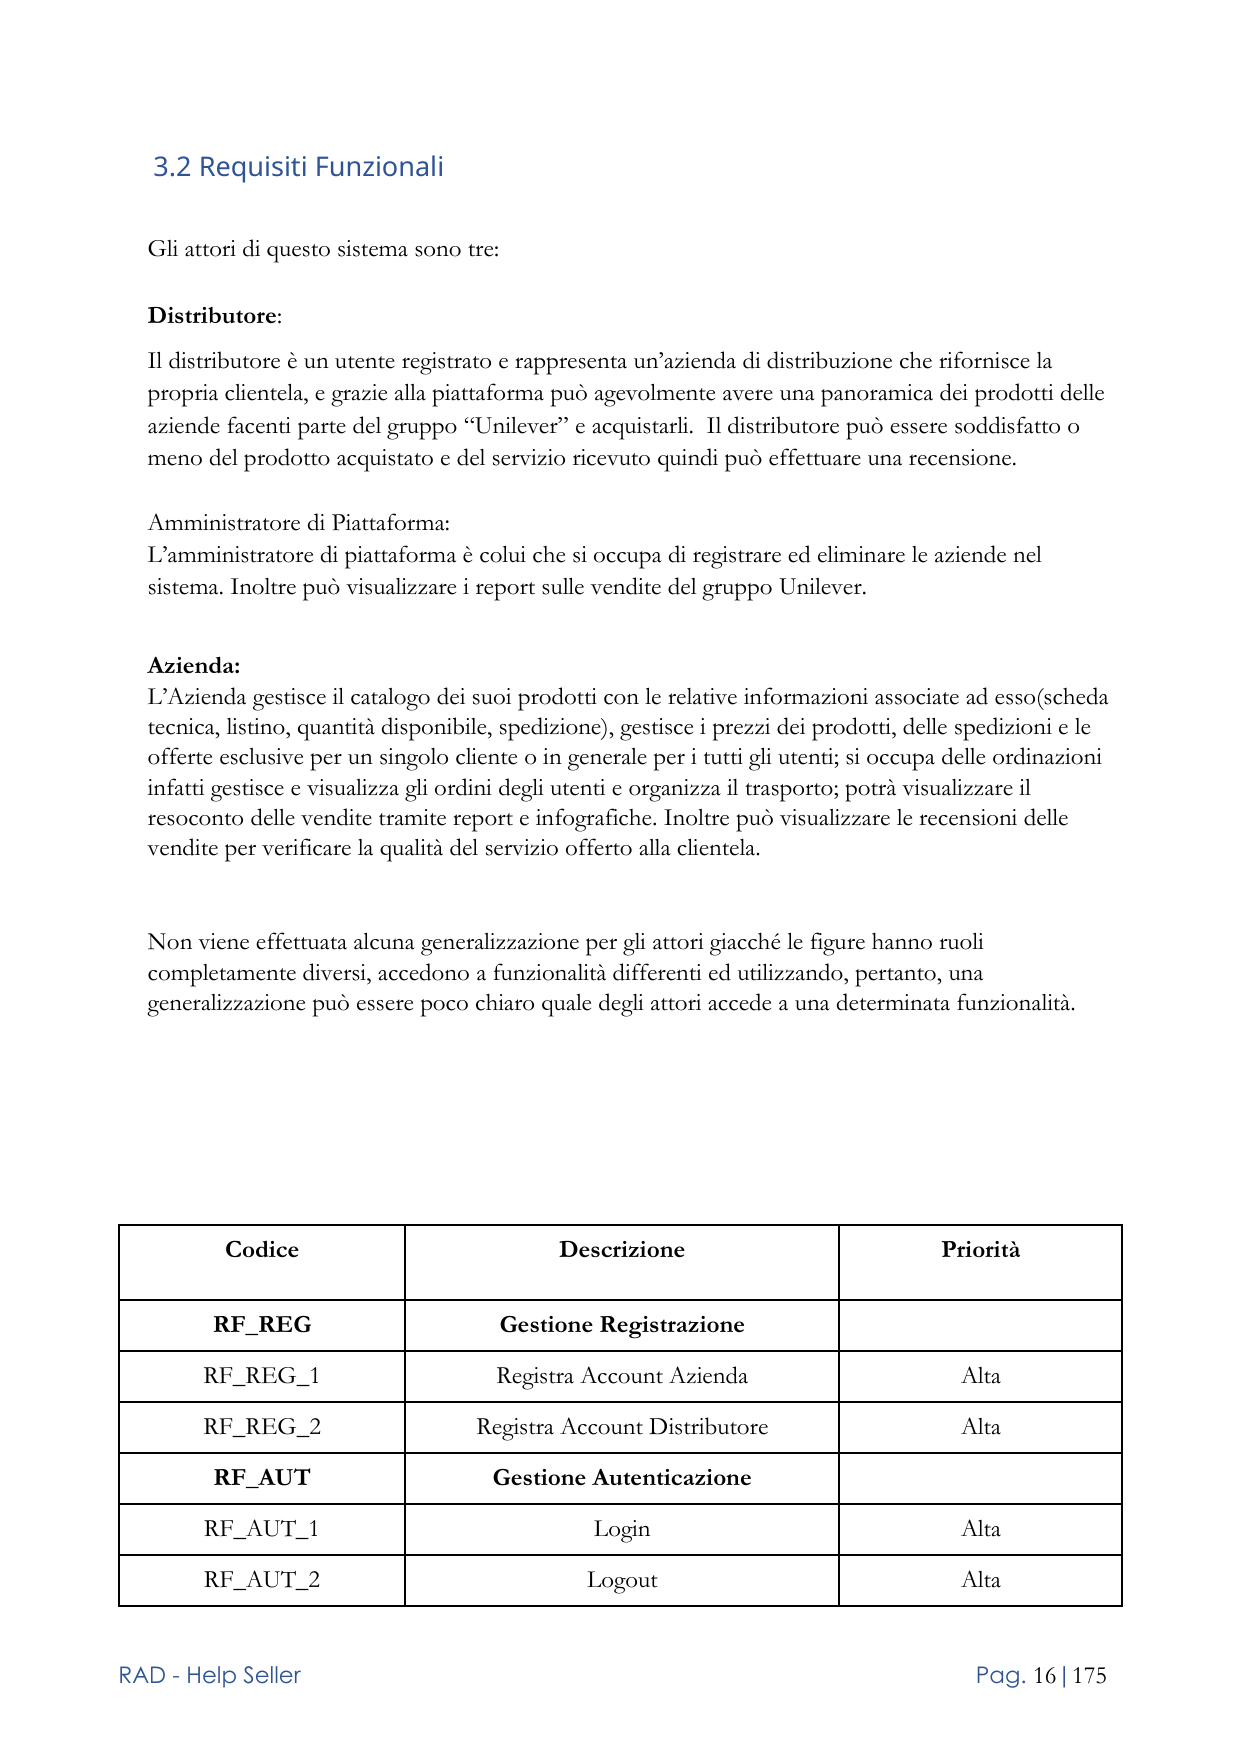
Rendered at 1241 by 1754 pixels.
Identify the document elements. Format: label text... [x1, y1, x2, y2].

table_cell [840, 1454, 1121, 1503]
table_cell Alta [840, 1505, 1121, 1554]
table_cell Registra Account Distributore [406, 1403, 838, 1452]
table_header Descrizione [406, 1226, 838, 1299]
table_cell RF_AUT_1 [120, 1505, 404, 1554]
table_cell Registra Account Azienda [406, 1352, 838, 1401]
text Gli attori di questo sistema sono tre: [147, 234, 1122, 262]
text Distributore: [147, 302, 1122, 330]
table_cell Logout [406, 1556, 838, 1605]
text Il distributore è un utente registrato e rappresenta un’azienda di distribuzione che rifornisce la propria clientela, e grazie alla piattaforma può agevolmente avere una panoramica dei prodotti delle aziende facenti parte del gruppo “Unilever” e acquistarli. Il distributore può essere soddisfatto o meno del prodotto acquistato e del servizio ricevuto quindi può effettuare una recensione. [147, 347, 1122, 472]
table_cell Gestione Autenticazione [406, 1454, 838, 1503]
table_cell Alta [840, 1556, 1121, 1605]
table_cell Alta [840, 1352, 1121, 1401]
table_cell RF_AUT [120, 1454, 404, 1503]
table_cell Login [406, 1505, 838, 1554]
table_header Priorità [840, 1226, 1121, 1299]
table_cell RF_AUT_2 [120, 1556, 404, 1605]
table_cell [840, 1301, 1121, 1350]
subtitle 3.2 Requisiti Funzionali [118, 148, 1122, 184]
text Non viene effettuata alcuna generalizzazione per gli attori giacché le figure hanno ruoli completamente diversi, accedono a funzionalità differenti ed utilizzando, pertanto, una generalizzazione può essere poco chiaro quale degli attori accede a una determinata funzionalità. [147, 928, 1122, 1017]
table_cell RF_REG_1 [120, 1352, 404, 1401]
table_header Codice [120, 1226, 404, 1299]
table_cell Gestione Registrazione [406, 1301, 838, 1350]
table_cell RF_REG_2 [120, 1403, 404, 1452]
table_cell Alta [840, 1403, 1121, 1452]
table_cell RF_REG [120, 1301, 404, 1350]
text Azienda: L’Azienda gestisce il catalogo dei suoi prodotti con le relative informazioni associate ad esso(scheda tecnica, listino, quantità disponibile, spedizione), gestisce i prezzi dei prodotti, delle spedizioni e le offerte esclusive per un singolo cliente o in generale per i tutti gli utenti; si occupa delle ordinazioni infatti gestisce e visualizza gli ordini degli utenti e organizza il trasporto; potrà visualizzare il resoconto delle vendite tramite report e infografiche. Inoltre può visualizzare le recensioni delle vendite per verificare la qualità del servizio offerto alla clientela. [147, 652, 1122, 862]
text L’amministratore di piattaforma è colui che si occupa di registrare ed eliminare le aziende nel sistema. Inoltre può visualizzare i report sulle vendite del gruppo Unilever. [147, 541, 1122, 601]
